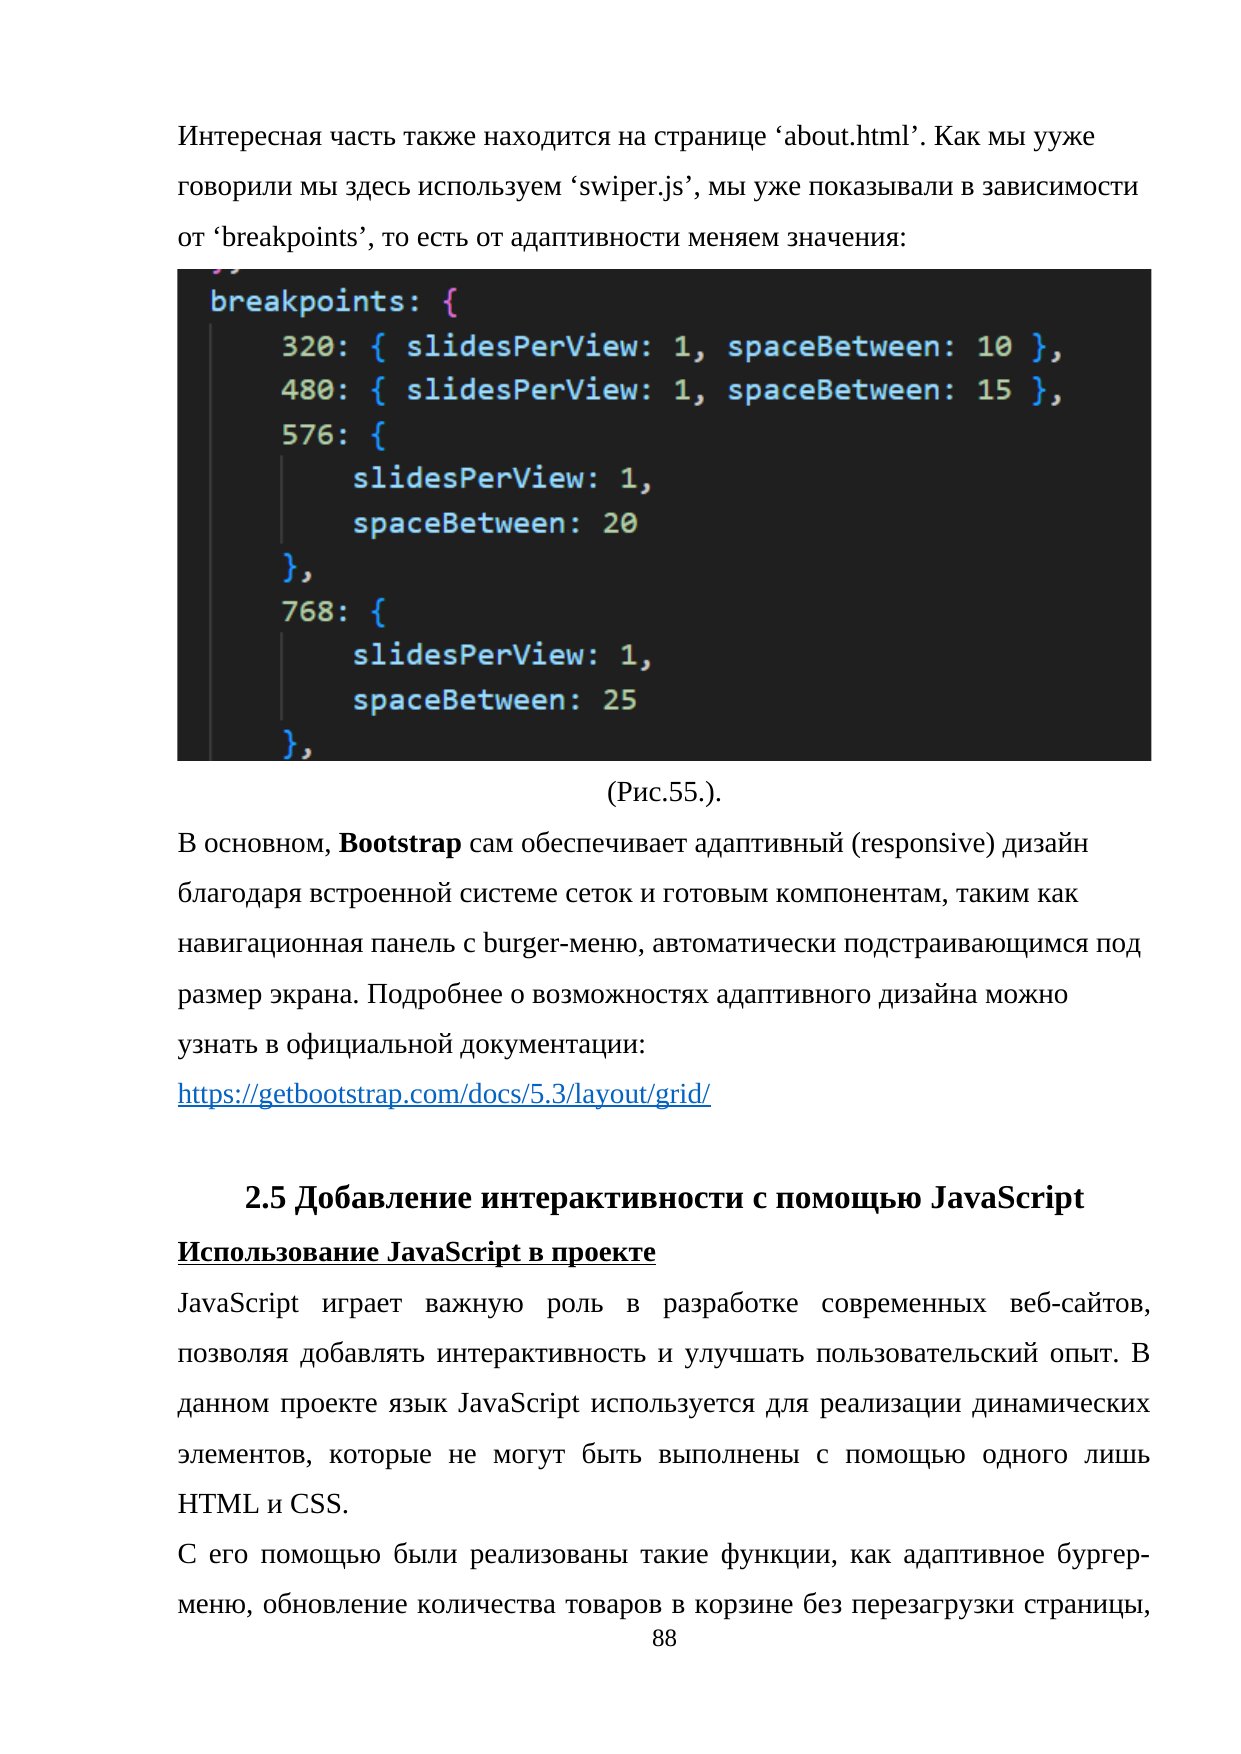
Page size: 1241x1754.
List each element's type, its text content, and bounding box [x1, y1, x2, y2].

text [177, 1536, 1152, 1620]
text Интересная часть также находится на странице ‘about.html’. Как мы ууже говорили мы здесь используем ‘swiper.js’, мы уже показывали в зависимости от ‘breakpoints’, то есть от адаптивности меняем значения: [177, 118, 1152, 252]
text JavaScript играет важную роль в разработке современных веб-сайтов, позволяя добавлять интерактивность и улучшать пользовательский опыт. В данном проекте язык JavaScript используется для реализации динамических элементов, которые не могут быть выполнены с помощью одного лишь HTML и CSS. [177, 1285, 1152, 1519]
text (Рис.55.). [177, 774, 1152, 808]
text Использование JavaScript в проекте [177, 1234, 1152, 1268]
text В основном, Bootstrap сам обеспечивает адаптивный (responsive) дизайн благодаря встроенной системе сеток и готовым компонентам, таким как навигационная панель с burger-меню, автоматически подстраивающимся под размер экрана. Подробнее о возможностях адаптивного дизайна можно узнать в официальной документации: https://getbootstrap.com/docs/5.3/layout/grid/ [177, 825, 1152, 1110]
text 2.5 Добавление интерактивности с помощью JavaScript [177, 1177, 1152, 1215]
picture [177, 269, 1152, 761]
